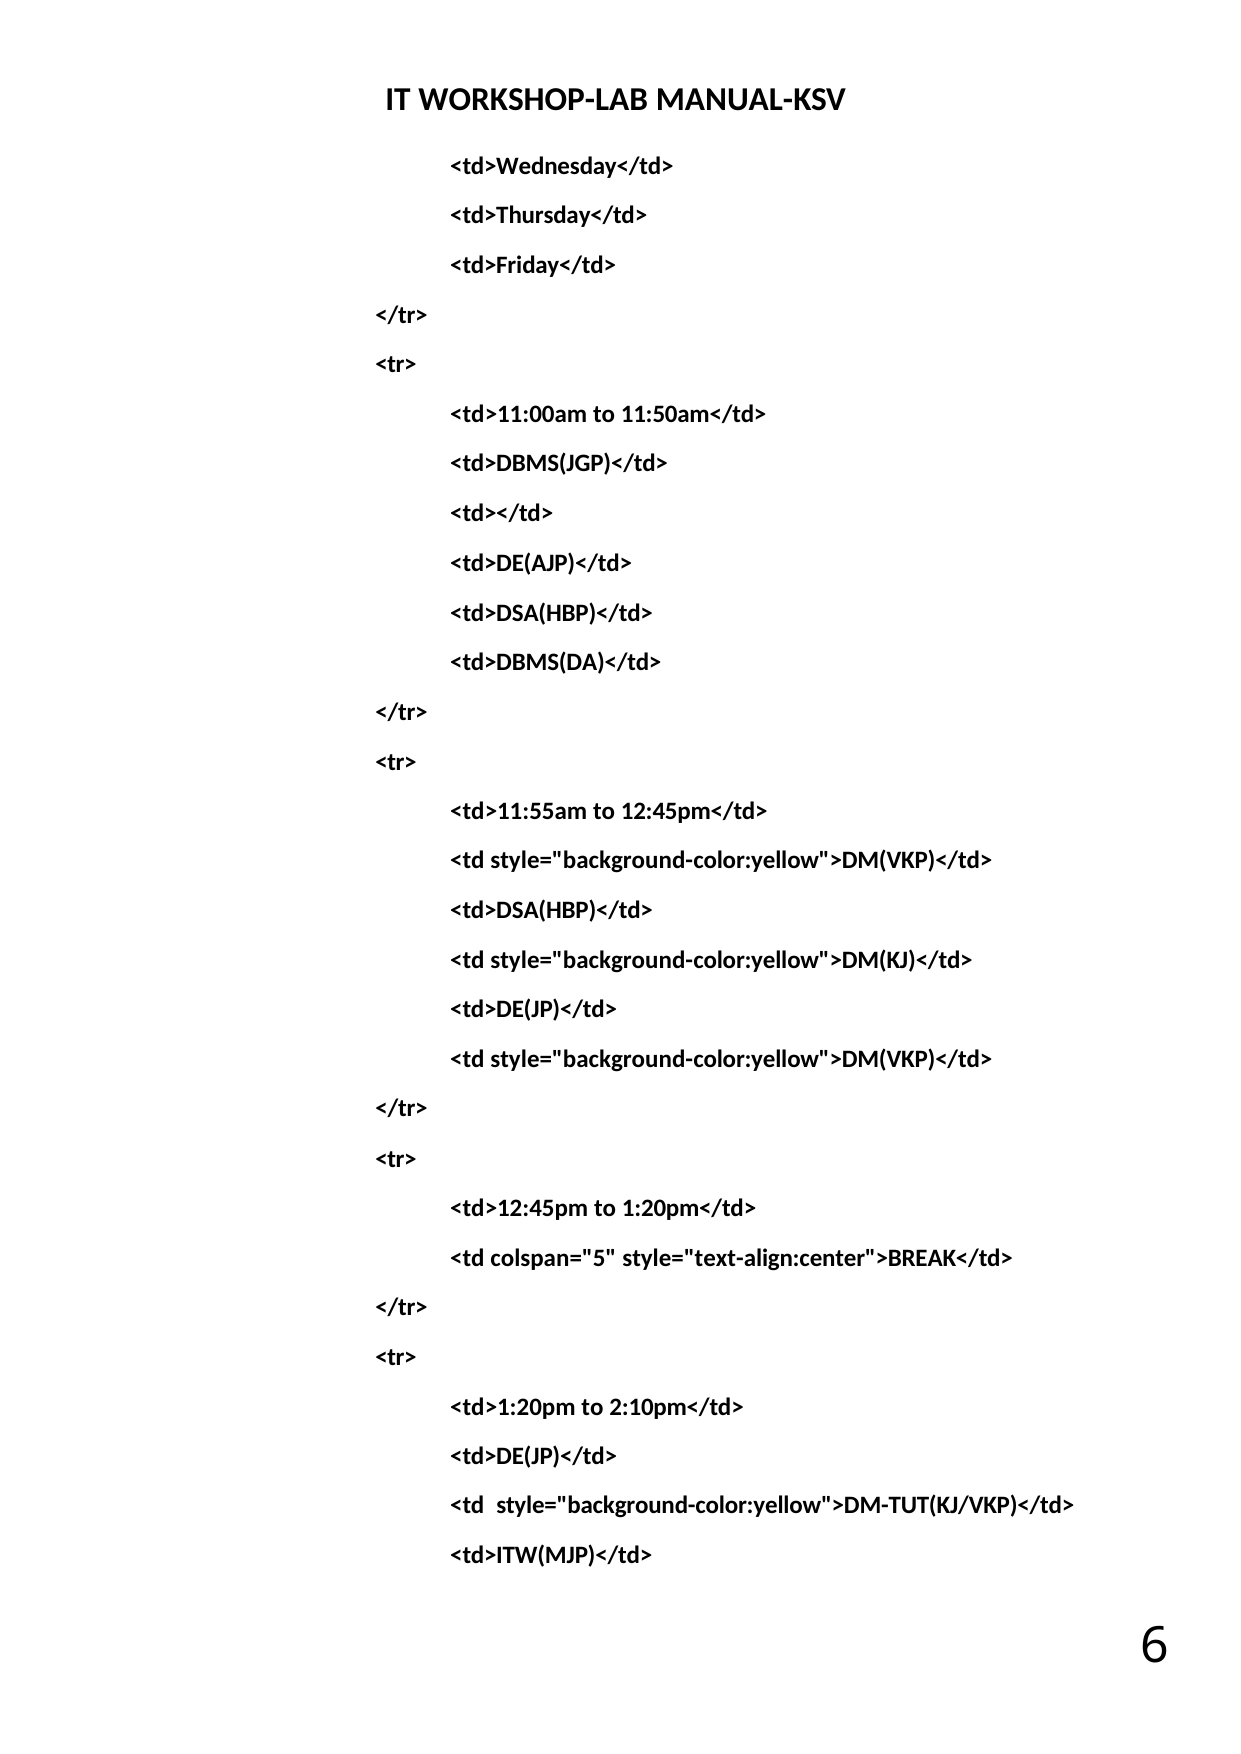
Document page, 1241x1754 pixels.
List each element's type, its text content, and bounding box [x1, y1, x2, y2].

text </tr> [375, 1093, 429, 1123]
text <td style="background-color:yellow">DM(KJ)</td> [450, 944, 1186, 975]
text <td colspan="5" style="text-align:center">BREAK</td> [450, 1242, 1186, 1272]
text <td></td> [450, 498, 1186, 528]
text </tr> [375, 299, 429, 330]
text <td>Friday</td> [450, 249, 1186, 280]
text <tr> [375, 1143, 429, 1173]
text <td>DSA(HBP)</td> [450, 597, 1186, 627]
text <tr> [375, 746, 429, 776]
text <tr> [375, 349, 429, 379]
text <td>DSA(HBP)</td> [450, 894, 1186, 925]
text <td>Wednesday</td> [450, 150, 1186, 181]
text <td>DBMS(DA)</td> [450, 646, 1186, 677]
text <td>DBMS(JGP)</td> [450, 448, 1186, 478]
text <td>12:45pm to 1:20pm</td> [450, 1192, 1186, 1223]
text <td>Thursday</td> [450, 199, 1186, 230]
text <td style="background-color:yellow">DM(VKP)</td> [450, 1043, 1186, 1074]
text <td>ITW(MJP)</td> [450, 1540, 1186, 1570]
text <td style="background-color:yellow">DM-TUT(KJ/VKP)</td> [450, 1490, 1186, 1520]
text <td>DE(AJP)</td> [450, 547, 1186, 578]
text </tr> [375, 696, 429, 727]
text <td>DE(JP)</td> [450, 1440, 1186, 1471]
text <tr> [375, 1341, 429, 1372]
text <td style="background-color:yellow">DM(VKP)</td> [450, 844, 1186, 875]
text <td>11:00am to 11:50am</td> [450, 398, 1186, 429]
text </tr> [375, 1291, 429, 1322]
text <td>1:20pm to 2:10pm</td> [450, 1391, 1186, 1421]
text <td>11:55am to 12:45pm</td> [450, 795, 1186, 826]
text <td>DE(JP)</td> [450, 994, 1186, 1024]
